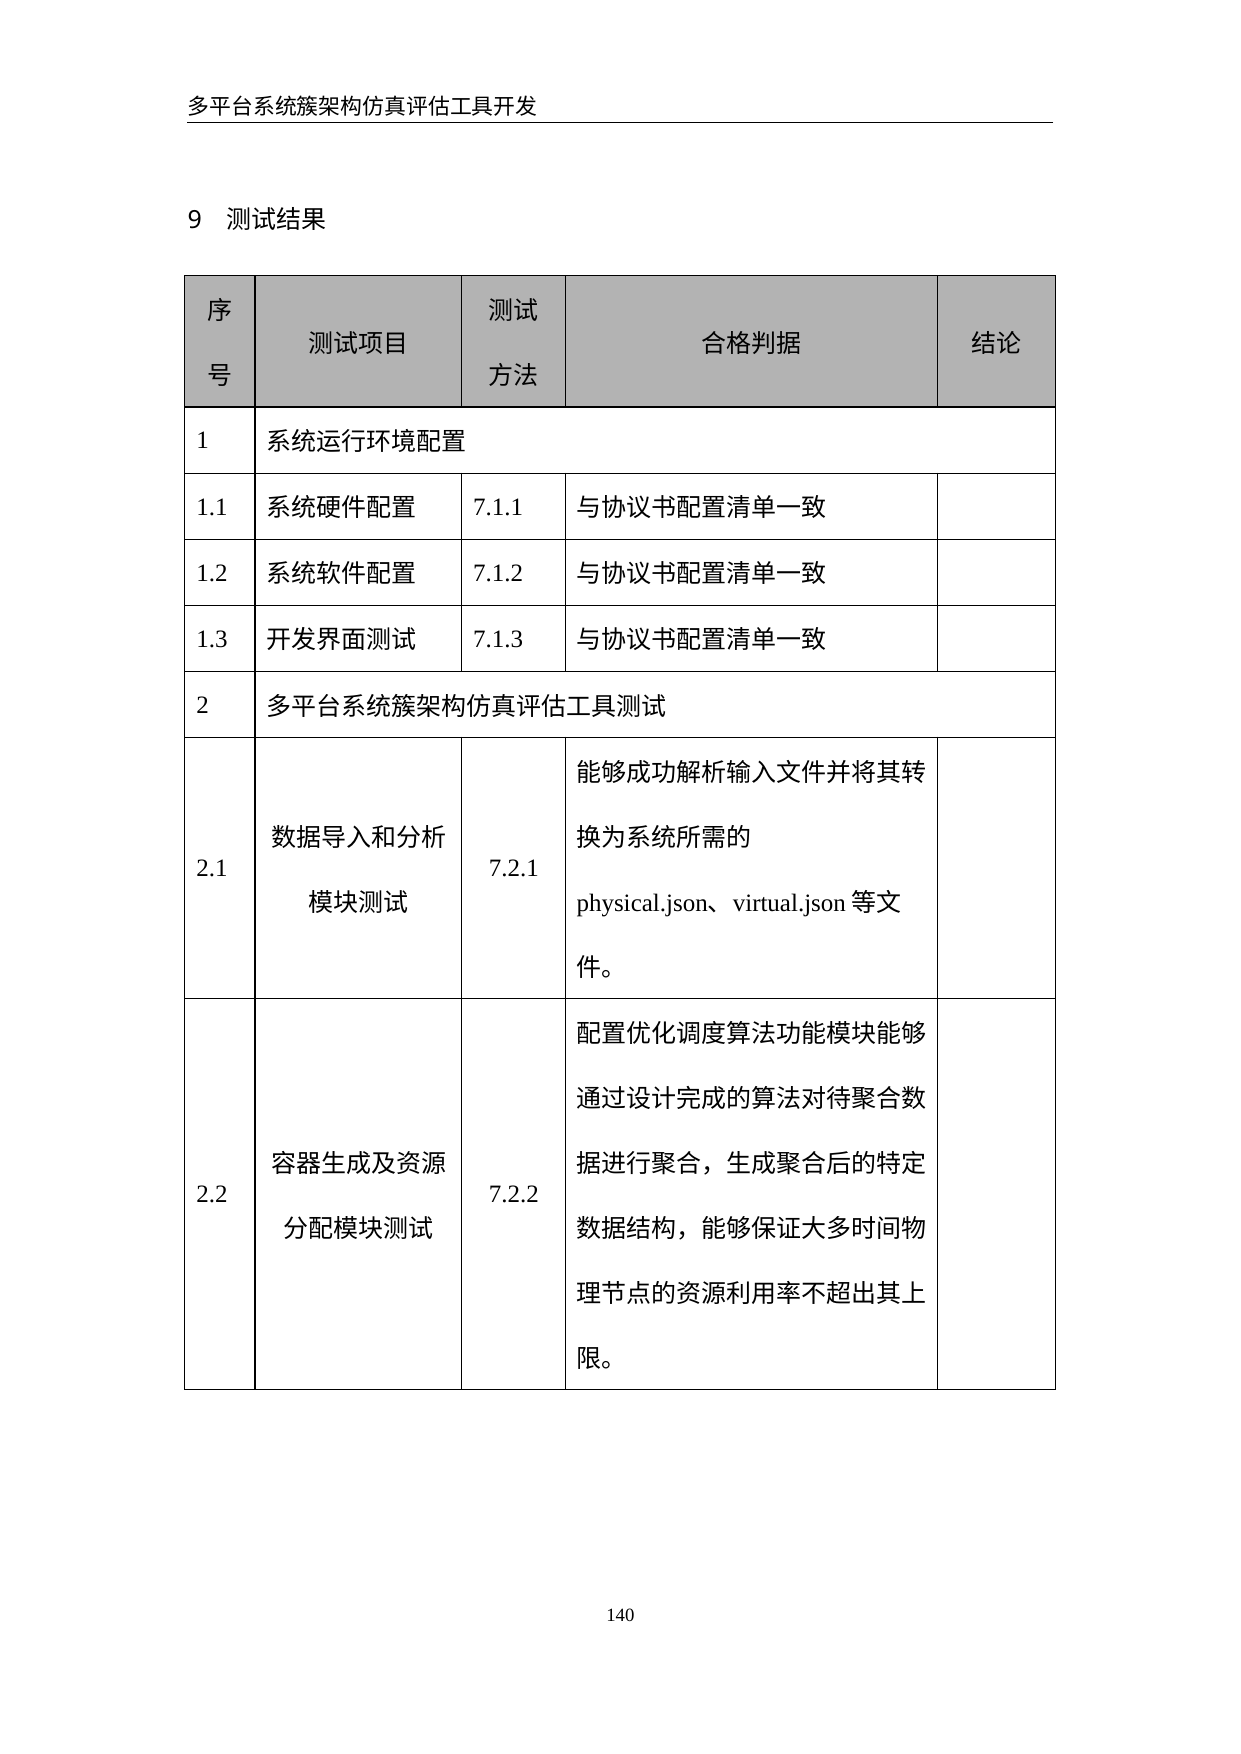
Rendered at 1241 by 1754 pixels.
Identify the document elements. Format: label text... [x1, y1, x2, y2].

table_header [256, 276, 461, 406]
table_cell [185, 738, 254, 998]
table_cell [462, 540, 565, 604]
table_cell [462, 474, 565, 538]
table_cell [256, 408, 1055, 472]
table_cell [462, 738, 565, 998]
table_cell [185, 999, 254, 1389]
subtitle 测试结果 [187, 185, 1053, 250]
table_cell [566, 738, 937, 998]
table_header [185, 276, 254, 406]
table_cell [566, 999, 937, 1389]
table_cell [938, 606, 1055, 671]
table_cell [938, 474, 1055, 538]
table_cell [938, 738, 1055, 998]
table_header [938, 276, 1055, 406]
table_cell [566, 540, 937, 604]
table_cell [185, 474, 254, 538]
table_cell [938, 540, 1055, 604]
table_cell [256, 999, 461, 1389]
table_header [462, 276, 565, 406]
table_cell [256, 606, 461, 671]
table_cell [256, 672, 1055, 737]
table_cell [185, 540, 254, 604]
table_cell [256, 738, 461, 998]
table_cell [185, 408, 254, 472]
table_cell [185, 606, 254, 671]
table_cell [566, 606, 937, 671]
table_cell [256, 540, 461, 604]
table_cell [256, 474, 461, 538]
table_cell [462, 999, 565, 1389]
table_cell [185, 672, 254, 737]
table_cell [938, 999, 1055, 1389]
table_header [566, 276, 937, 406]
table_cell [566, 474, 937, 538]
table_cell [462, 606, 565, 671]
